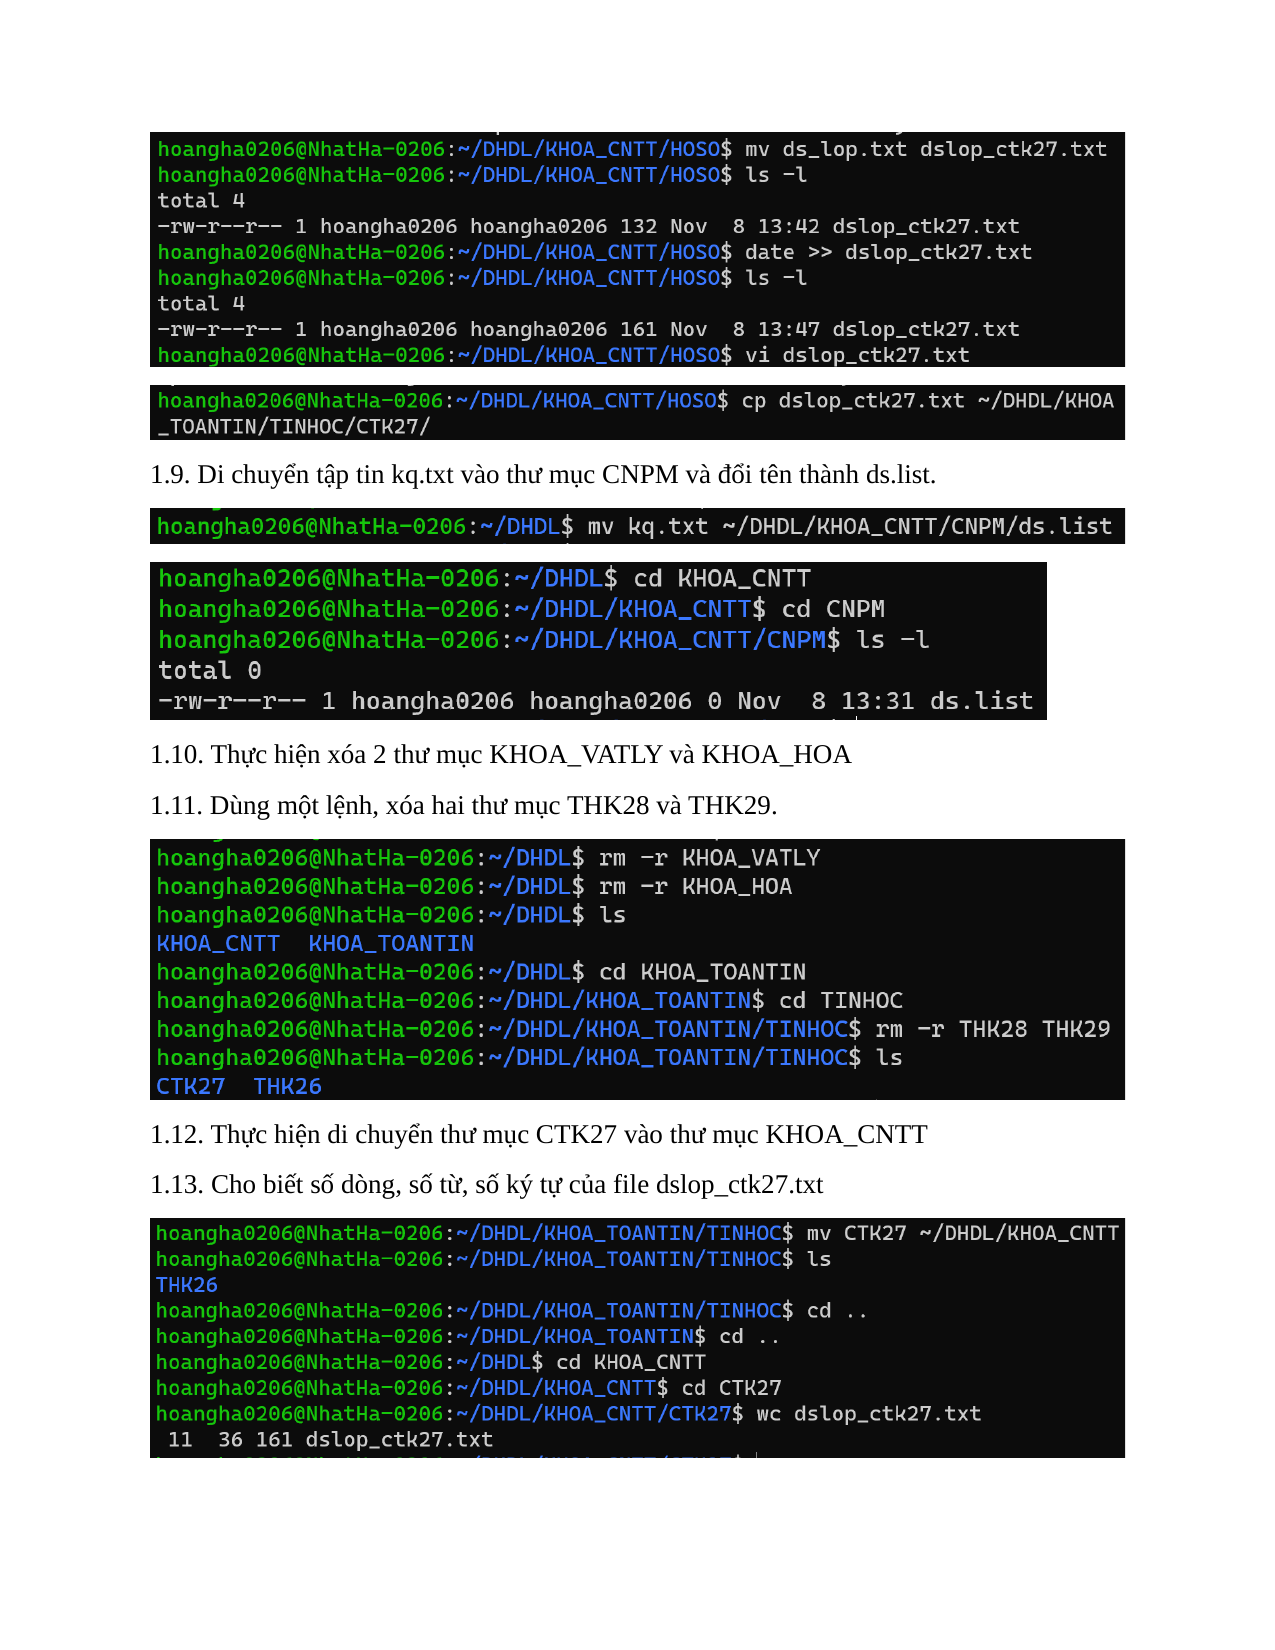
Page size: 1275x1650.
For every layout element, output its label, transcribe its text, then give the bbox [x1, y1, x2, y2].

picture [150, 562, 1047, 720]
text 1.9. Di chuyển tập tin kq.txt vào thư mục CNPM và đổi tên thành ds.list. [150, 458, 1125, 489]
picture [150, 385, 1125, 440]
text 1.13. Cho biết số dòng, số từ, số ký tự của file dslop_ctk27.txt [150, 1169, 1125, 1200]
text 1.11. Dùng một lệnh, xóa hai thư mục THK28 và THK29. [150, 789, 1125, 820]
text 1.10. Thực hiện xóa 2 thư mục KHOA_VATLY và KHOA_HOA [150, 739, 1125, 770]
picture [150, 508, 1125, 544]
picture [150, 1218, 1125, 1458]
picture [150, 839, 1125, 1100]
text 1.12. Thực hiện di chuyển thư mục CTK27 vào thư mục KHOA_CNTT [150, 1118, 1125, 1149]
picture [150, 132, 1125, 367]
